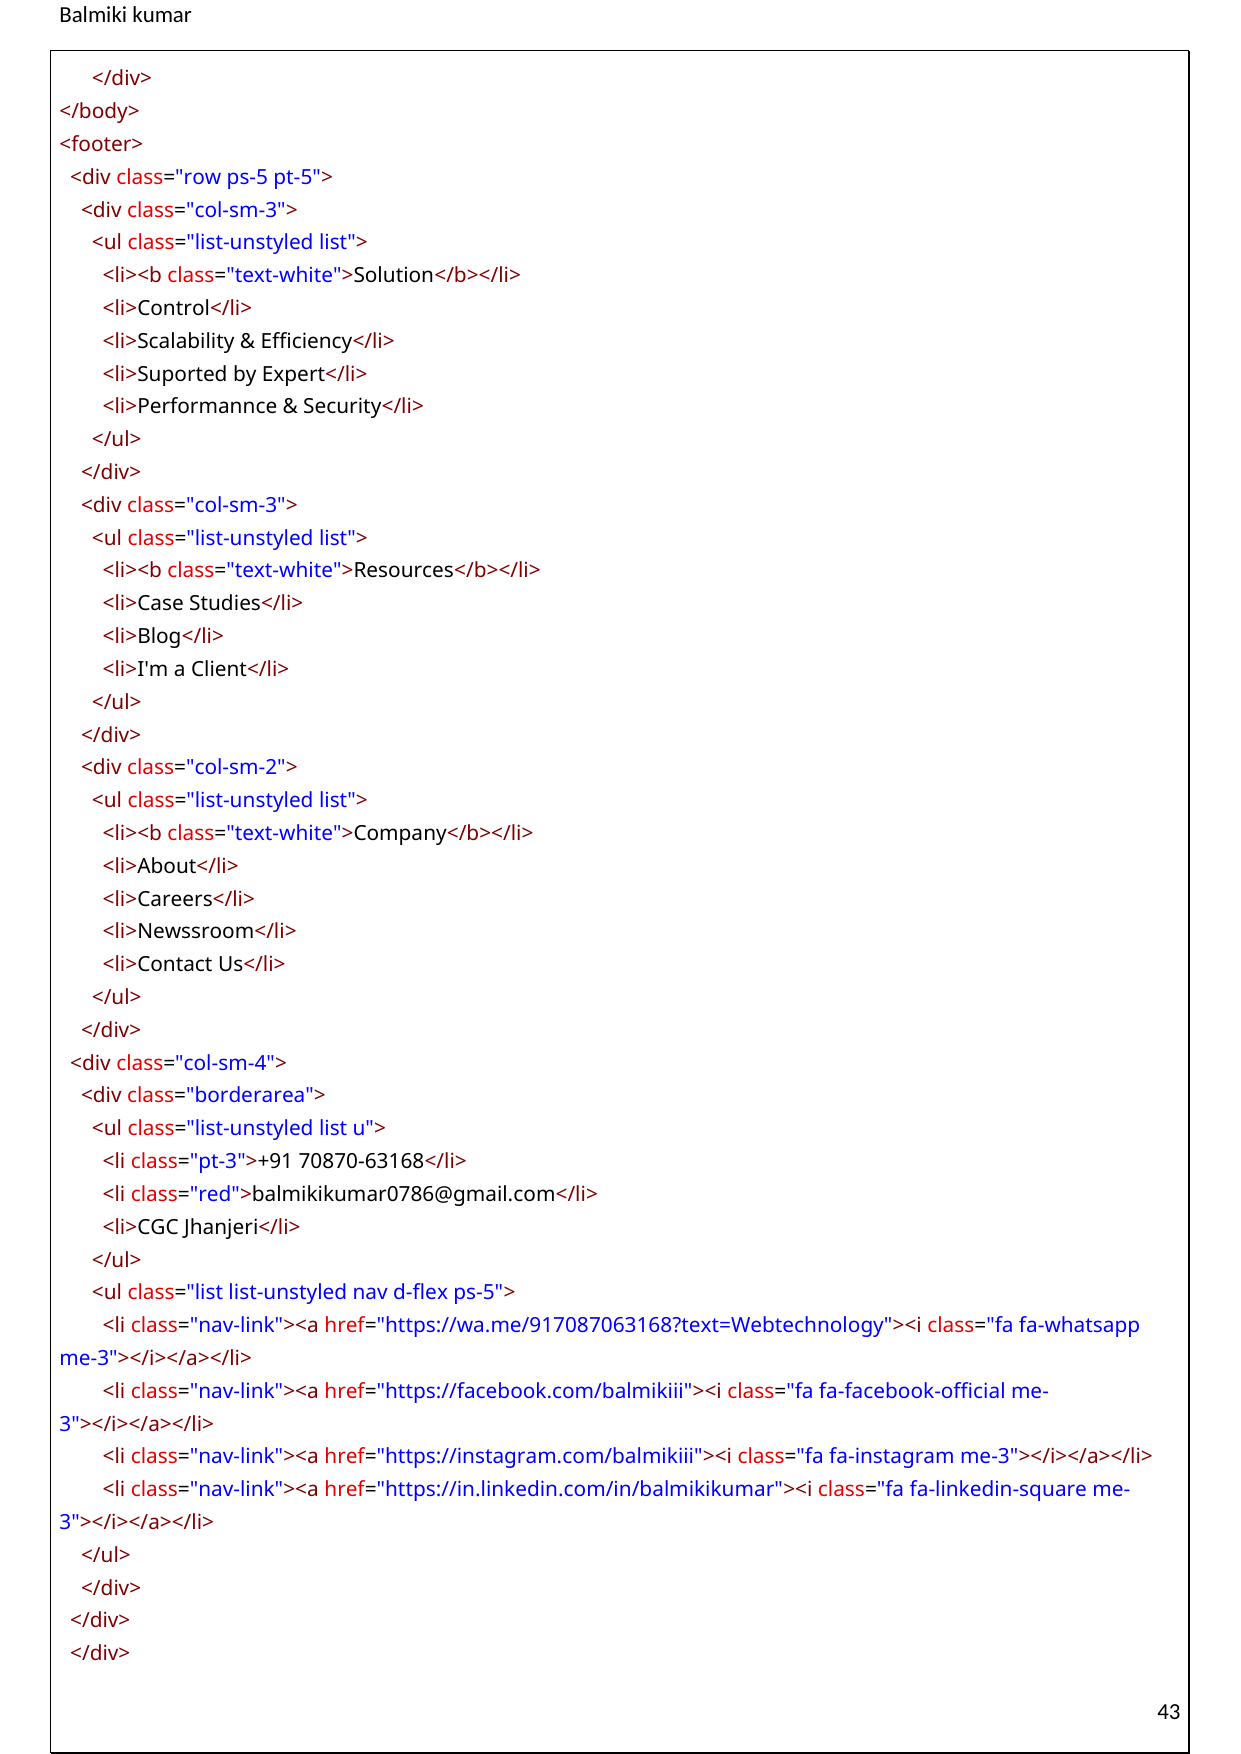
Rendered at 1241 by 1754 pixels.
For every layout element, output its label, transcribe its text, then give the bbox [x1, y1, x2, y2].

text </div> [59, 715, 1180, 748]
text <li class="nav-link"><a href="https://facebook.com/balmikiii"><i class="fa fa-facebook-official me-3"></i></a></li> [59, 1372, 1180, 1437]
text <div class="col-sm-3"> [59, 486, 1180, 518]
text </ul> [59, 1240, 1180, 1273]
text <li>Newssroom</li> [59, 912, 1180, 945]
text <ul class="list list-unstyled nav d-flex ps-5"> [59, 1273, 1180, 1306]
text <li class="nav-link"><a href="https://wa.me/917087063168?text=Webtechnology"><i class="fa fa-whatsapp me-3"></i></a></li> [59, 1306, 1180, 1372]
text <li>Performannce & Security</li> [59, 387, 1180, 420]
text <li>Contact Us</li> [59, 945, 1180, 978]
text <li><b class="text-white">Company</b></li> [59, 814, 1180, 847]
text <li class="nav-link"><a href="https://in.linkedin.com/in/balmikikumar"><i class="fa fa-linkedin-square me-3"></i></a></li> [59, 1470, 1180, 1536]
text <li>Case Studies</li> [59, 584, 1180, 617]
text </div> [59, 1011, 1180, 1043]
text </ul> [59, 420, 1180, 453]
text </ul> [59, 1536, 1180, 1568]
text <div class="col-sm-3"> [59, 190, 1180, 223]
text </div> [59, 59, 1180, 92]
text <li>Careers</li> [59, 879, 1180, 912]
text <div class="col-sm-2"> [59, 748, 1180, 781]
text <ul class="list-unstyled list"> [59, 223, 1180, 256]
text </ul> [59, 682, 1180, 715]
text <li>Scalability & Efficiency</li> [59, 322, 1180, 354]
text <li><b class="text-white">Solution</b></li> [59, 256, 1180, 289]
text <ul class="list-unstyled list"> [59, 781, 1180, 814]
text <ul class="list-unstyled list"> [59, 518, 1180, 551]
text <li class="nav-link"><a href="https://instagram.com/balmikiii"><i class="fa fa-instagram me-3"></i></a></li> [59, 1437, 1180, 1470]
text </div> [59, 453, 1180, 486]
text </body> [59, 92, 1180, 125]
text <ul class="list-unstyled list u"> [59, 1109, 1180, 1142]
text <li><b class="text-white">Resources</b></li> [59, 551, 1180, 584]
text <li>I'm a Client</li> [59, 650, 1180, 682]
text <li>Control</li> [59, 289, 1180, 322]
text </div> [59, 1601, 1180, 1634]
text <li>About</li> [59, 847, 1180, 879]
text <div class="row ps-5 pt-5"> [59, 157, 1180, 190]
text <li>Suported by Expert</li> [59, 354, 1180, 387]
text </div> [59, 1634, 1180, 1667]
text <div class="borderarea"> [59, 1076, 1180, 1109]
text <li>CGC Jhanjeri</li> [59, 1207, 1180, 1240]
text <footer> [59, 125, 1180, 157]
text <div class="col-sm-4"> [59, 1043, 1180, 1076]
text <li class="red">balmikikumar0786@gmail.com</li> [59, 1175, 1180, 1207]
text <li>Blog</li> [59, 617, 1180, 650]
text </ul> [59, 978, 1180, 1011]
text <li class="pt-3">+91 70870-63168</li> [59, 1142, 1180, 1175]
text </div> [59, 1568, 1180, 1601]
